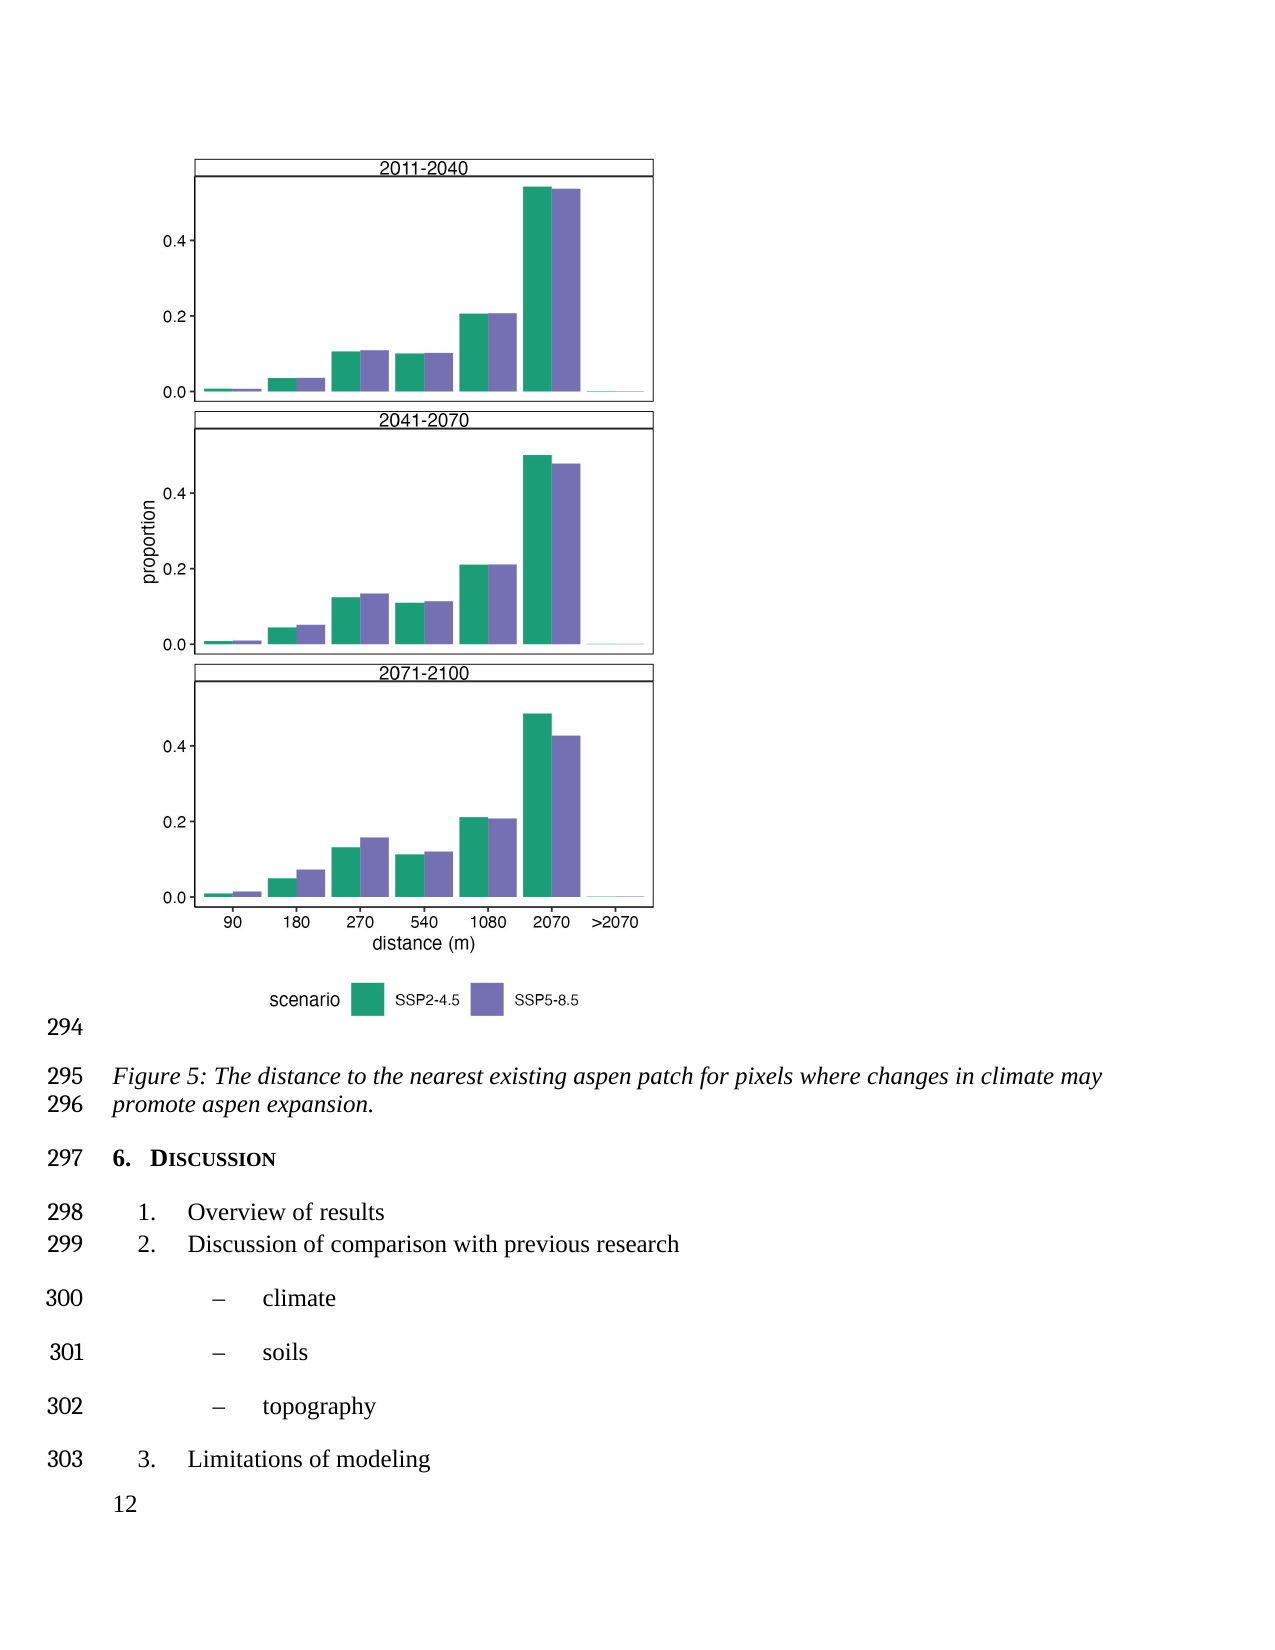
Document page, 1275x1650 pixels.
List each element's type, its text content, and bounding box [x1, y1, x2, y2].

picture [131, 150, 663, 1036]
list Overview of results [137, 1197, 1162, 1226]
text Figure 5: The distance to the nearest existing aspen patch for pixels where changes in climate may promote aspen expansion. [112, 1061, 1162, 1118]
list topography [212, 1391, 1162, 1419]
list soils [212, 1337, 1162, 1366]
list Discussion of comparison with previous research [137, 1229, 1162, 1258]
list Limitations of modeling [137, 1444, 1162, 1473]
list climate [212, 1283, 1162, 1312]
subtitle Discussion [112, 1143, 1162, 1172]
